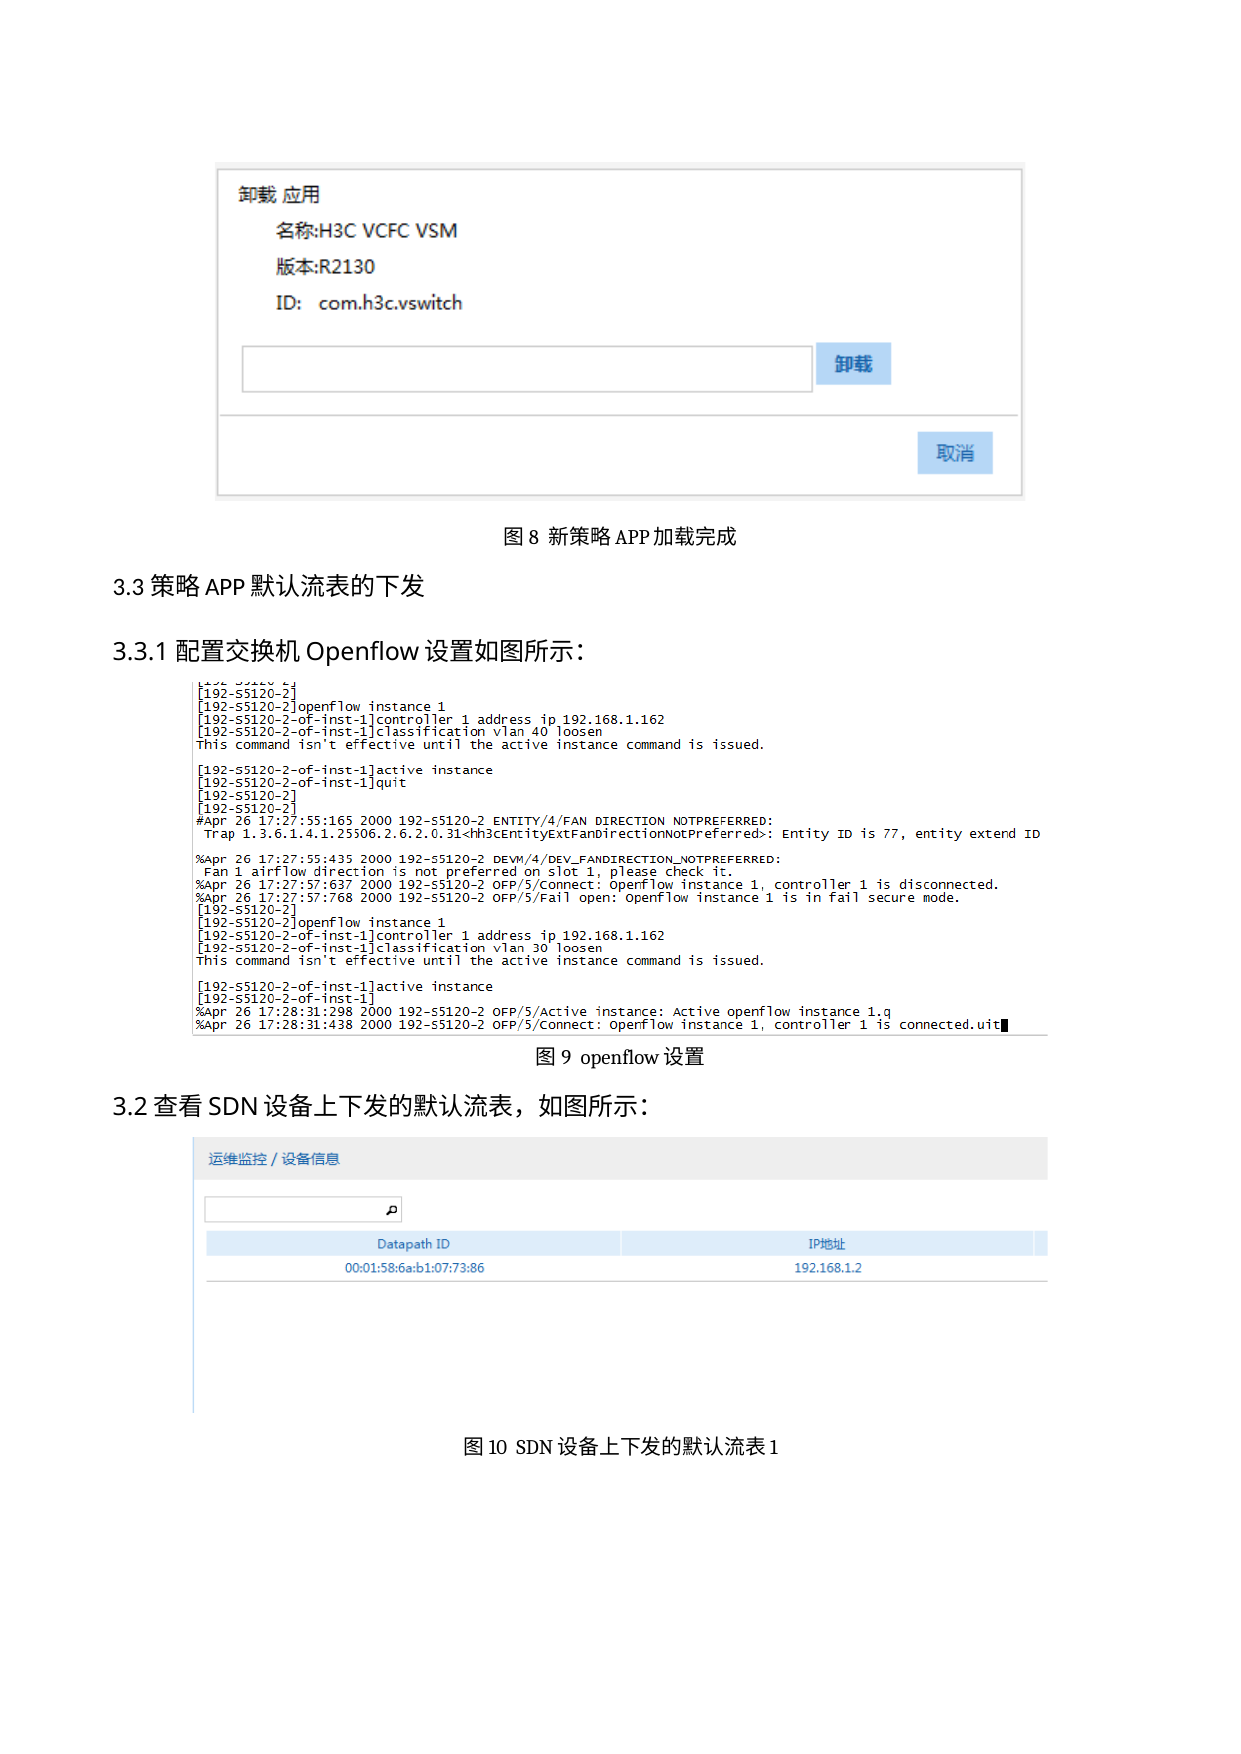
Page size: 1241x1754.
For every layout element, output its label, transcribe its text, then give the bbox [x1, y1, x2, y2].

text 图 9 openflow设置 [112, 1039, 1128, 1072]
picture [214, 162, 1026, 501]
picture [192, 1137, 1048, 1413]
text 3.2查看SDN设备上下发的默认流表，如图所示： [112, 1072, 1128, 1137]
text 图 8 新策略APP加载完成 [112, 519, 1128, 552]
text 3.3.1 配置交换机Openflow设置如图所示： [112, 617, 1128, 682]
text 3.3 策略APP默认流表的下发 [112, 552, 1128, 617]
picture [192, 682, 1048, 1036]
text 图 10 SDN设备上下发的默认流表1 [112, 1429, 1128, 1462]
